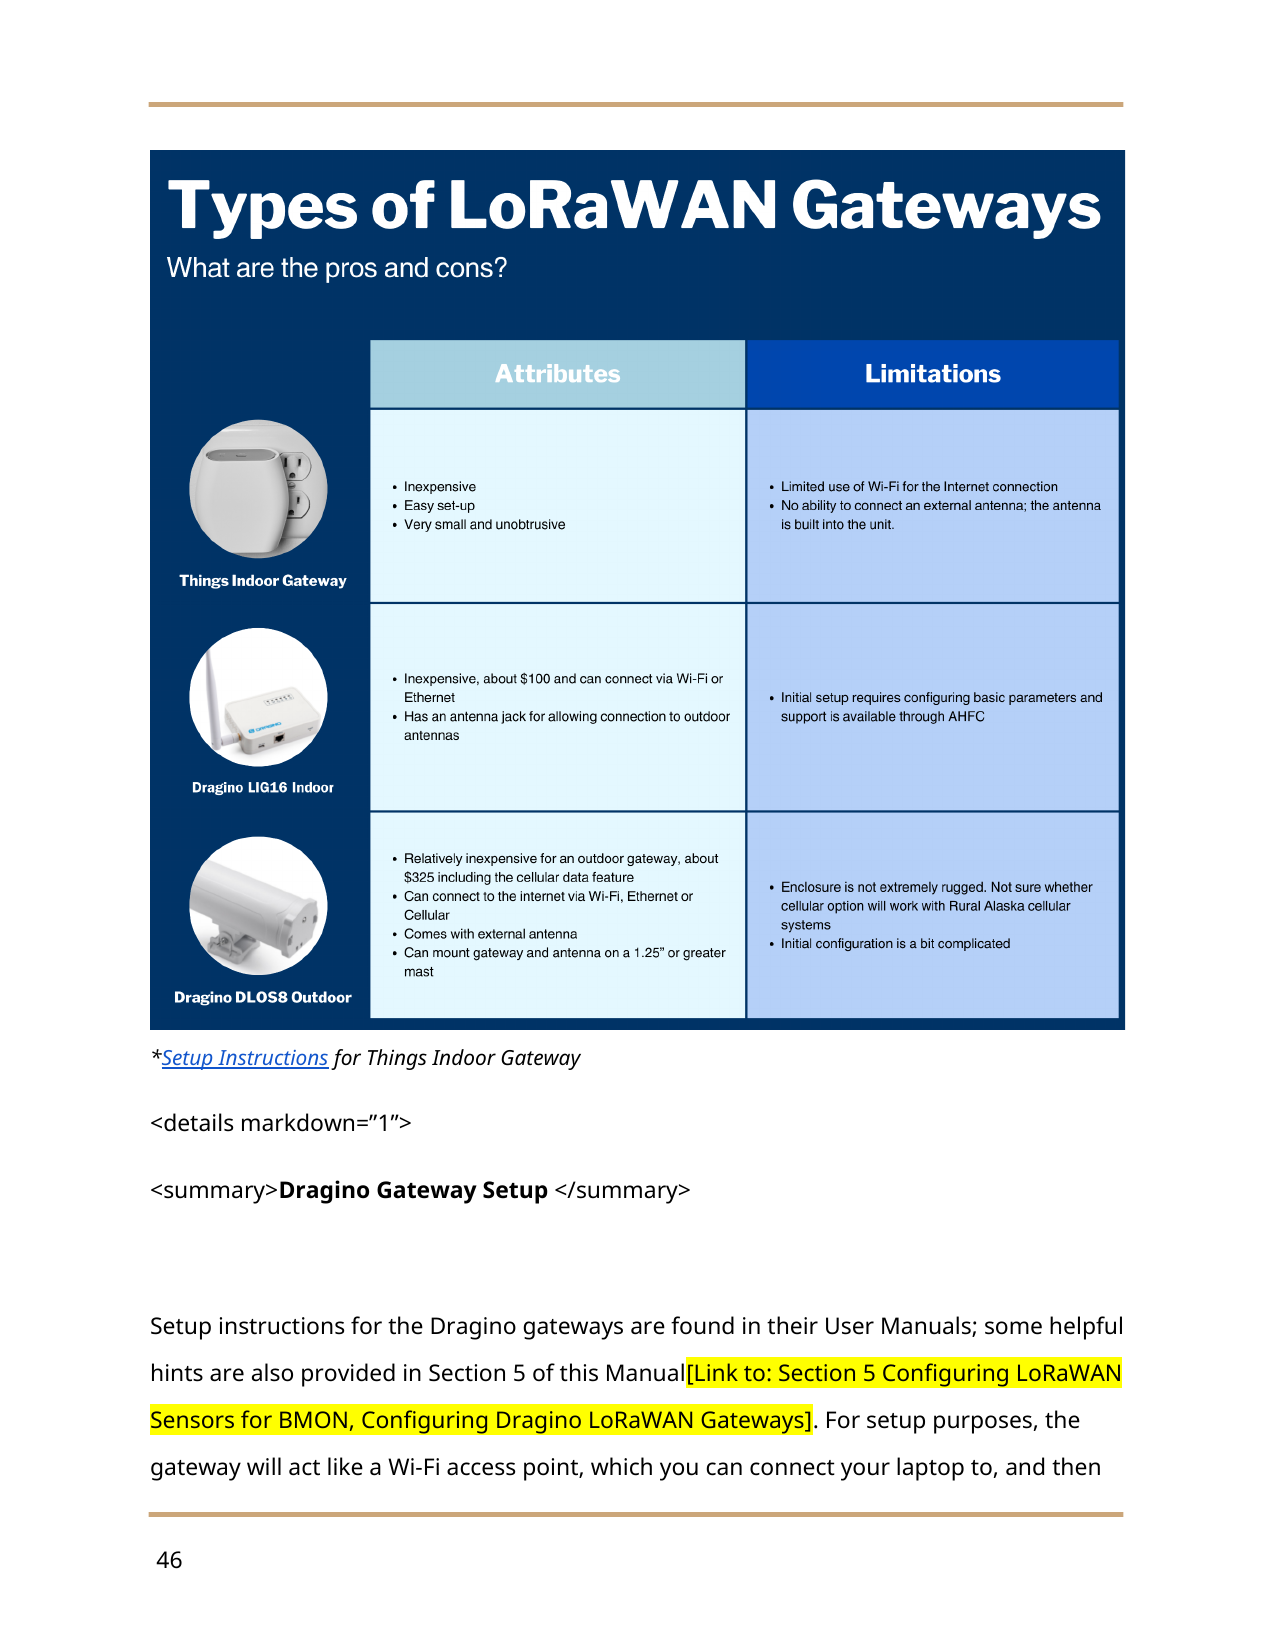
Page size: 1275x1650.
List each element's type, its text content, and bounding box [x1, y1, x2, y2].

text *Setup Instructions for Things Indoor Gateway [150, 1030, 1125, 1072]
picture [148, 1512, 1124, 1517]
picture [148, 102, 1124, 107]
text <summary>Dragino Gateway Setup </summary> [150, 1174, 1125, 1206]
picture [150, 150, 1125, 1030]
text <details markdown=”1”> [150, 1107, 1125, 1138]
